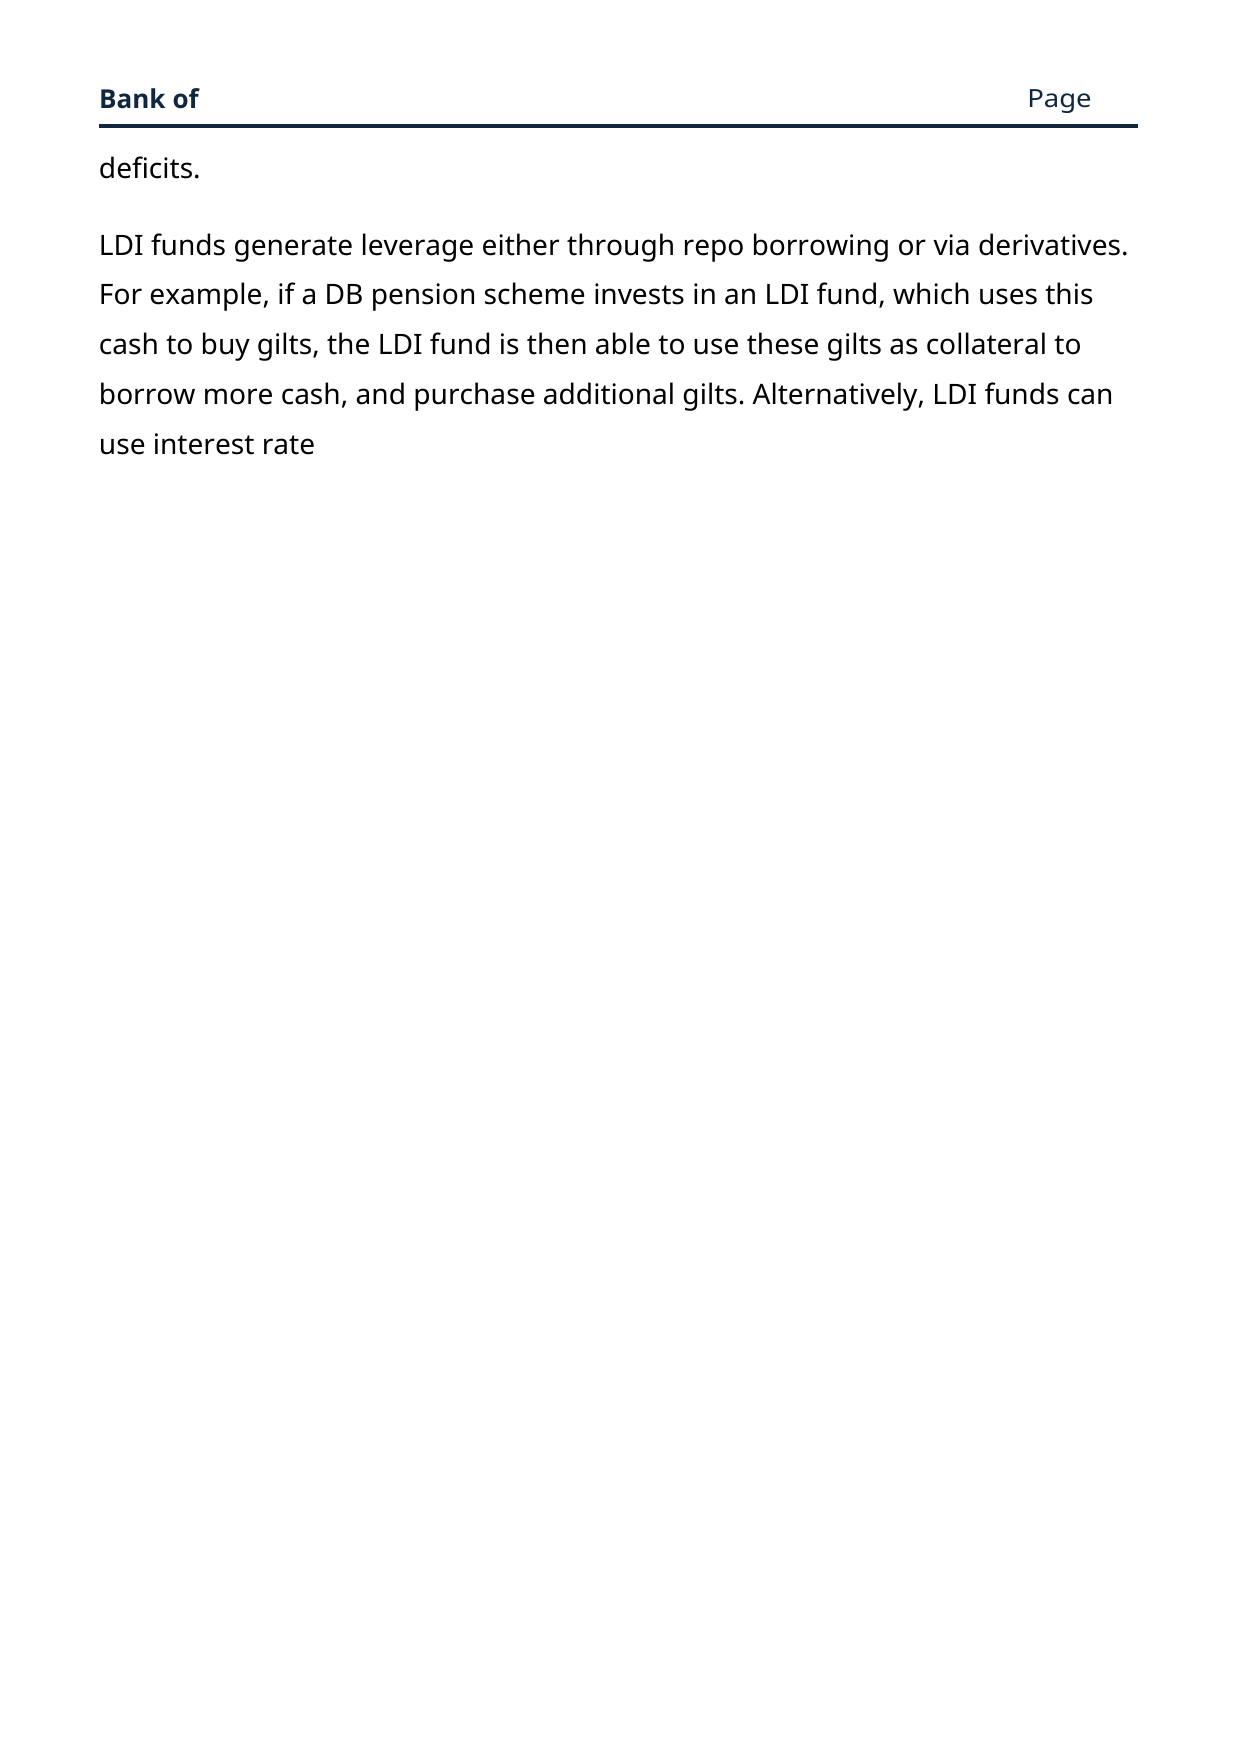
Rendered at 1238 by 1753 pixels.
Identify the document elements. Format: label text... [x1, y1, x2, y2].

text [99, 148, 1138, 186]
text LDI funds generate leverage either through repo borrowing or via derivatives. For example, if a DB pension scheme invests in an LDI fund, which uses this cash to buy gilts, the LDI fund is then able to use these gilts as collateral to borrow more cash, and purchase additional gilts. Alternatively, LDI funds can use interest rate [99, 225, 1138, 462]
